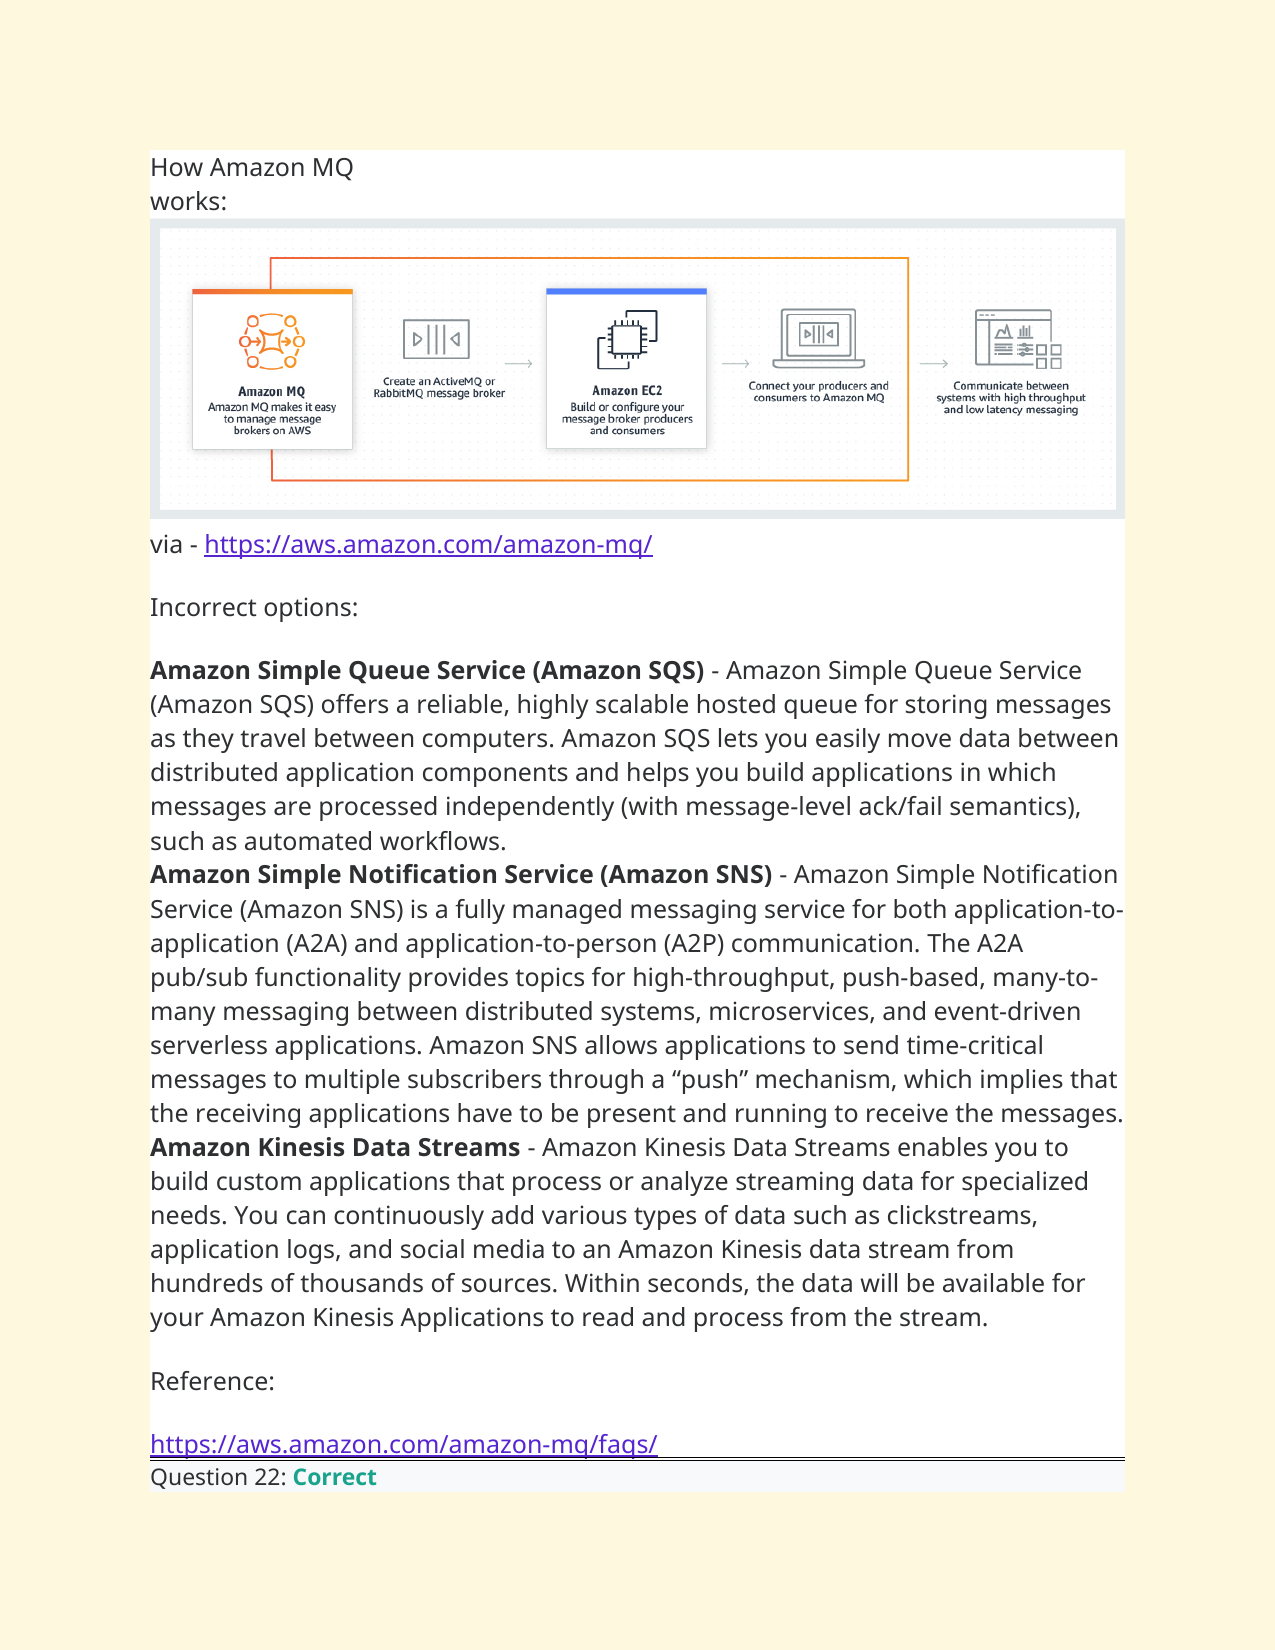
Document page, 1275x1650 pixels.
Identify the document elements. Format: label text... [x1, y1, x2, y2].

text Amazon Simple Queue Service (Amazon SQS) - Amazon Simple Queue Service (Amazon SQS) offers a reliable, highly scalable hosted queue for storing messages as they travel between computers. Amazon SQS lets you easily move data between distributed application components and helps you build applications in which messages are processed independently (with message-level ack/fail semantics), such as automated workflows. [150, 653, 1125, 857]
text How Amazon MQ works: via - https://aws.amazon.com/amazon-mq/ [150, 519, 1125, 560]
text https://aws.amazon.com/amazon-mq/faqs/ [150, 1426, 1125, 1457]
text Amazon Kinesis Data Streams - Amazon Kinesis Data Streams enables you to build custom applications that process or analyze streaming data for specialized needs. You can continuously add various types of data such as clickstreams, application logs, and social media to an Amazon Kinesis data stream from hundreds of thousands of sources. Within seconds, the data will be available for your Amazon Kinesis Applications to read and process from the stream. [150, 1130, 1125, 1334]
picture [150, 218, 1125, 519]
text Amazon Simple Notification Service (Amazon SNS) - Amazon Simple Notification Service (Amazon SNS) is a fully managed messaging service for both application-to-application (A2A) and application-to-person (A2P) communication. The A2A pub/sub functionality provides topics for high-throughput, push-based, many-to-many messaging between distributed systems, microservices, and event-driven serverless applications. Amazon SNS allows applications to send time-critical messages to multiple subscribers through a “push” mechanism, which implies that the receiving applications have to be present and running to receive the messages. [150, 857, 1125, 1130]
text Incorrect options: [150, 589, 1125, 624]
text Question 22: Correct [150, 1461, 1125, 1492]
text Reference: [150, 1363, 1125, 1397]
text How Amazon MQ works: via - https://aws.amazon.com/amazon-mq/ [150, 150, 1125, 218]
